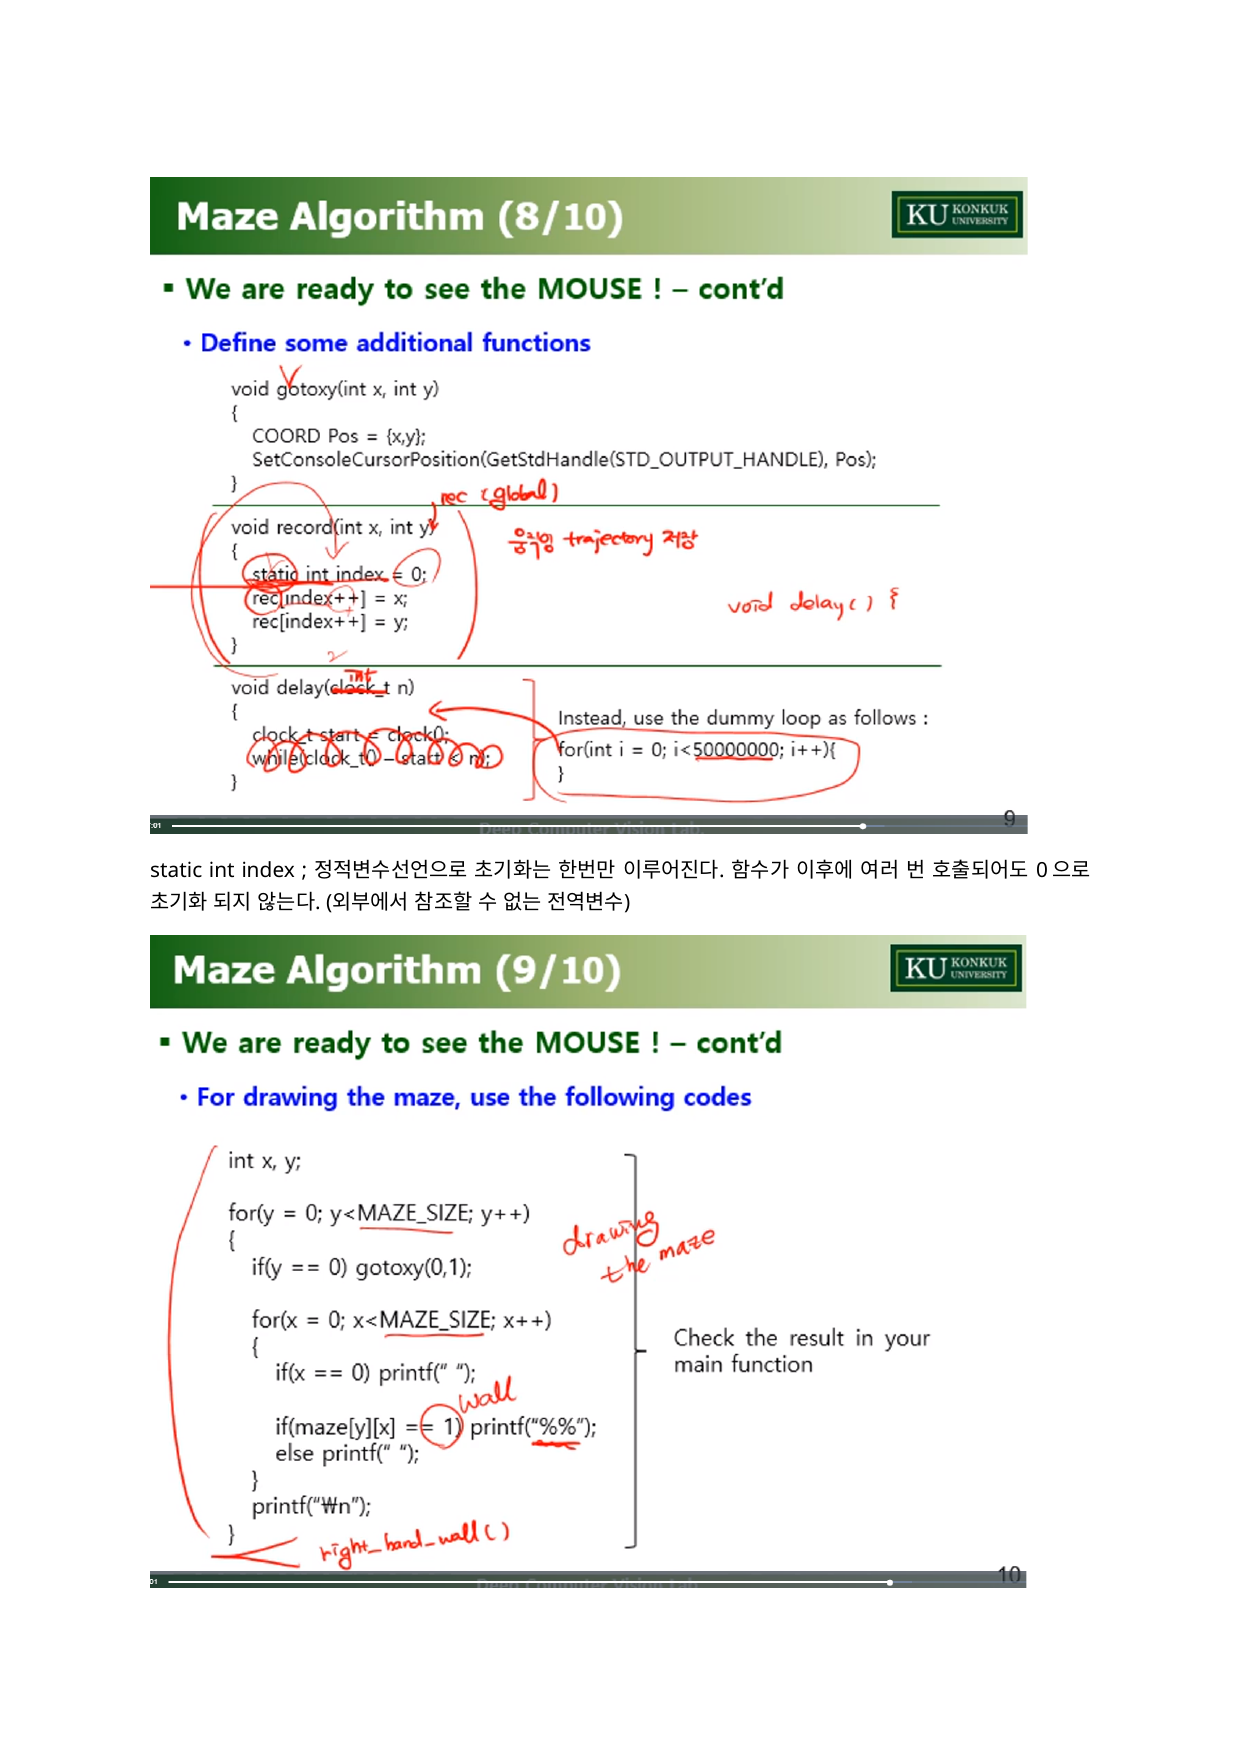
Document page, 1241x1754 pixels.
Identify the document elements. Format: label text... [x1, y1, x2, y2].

text static int index ; 정적변수선언으로 초기화는 한번만 이루어진다. 함수가 이후에 여러 번 호출되어도 0으로 초기화 되지 않는다. (외부에서 참조할 수 없는 전역변수) [150, 853, 1090, 916]
picture [150, 935, 1027, 1588]
picture [150, 177, 1028, 834]
